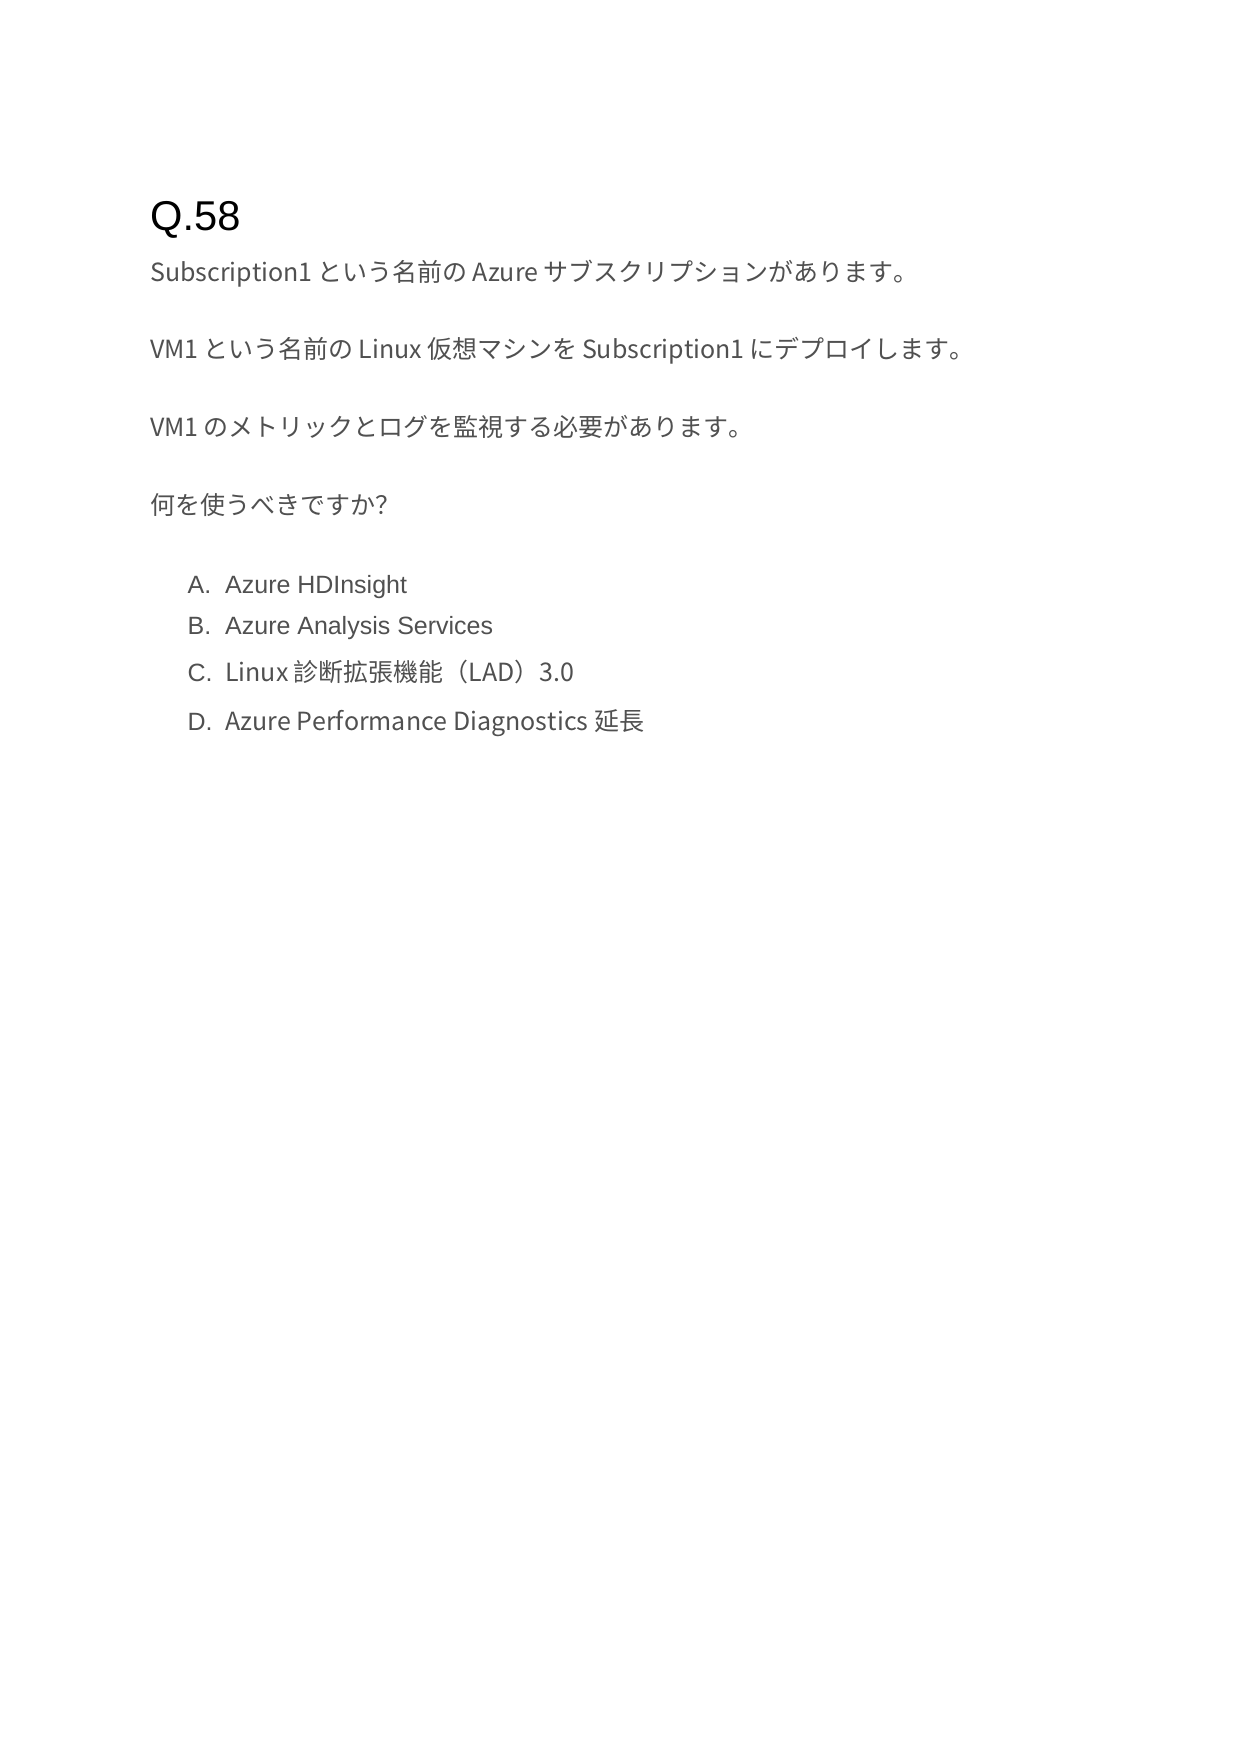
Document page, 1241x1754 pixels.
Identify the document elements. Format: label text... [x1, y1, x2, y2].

text 何を使うべきですか？ [150, 486, 1090, 522]
list Linux診断拡張機能（LAD）3.0 [187, 646, 1090, 695]
list Azure Performance Diagnostics 延長 [187, 695, 1090, 744]
list Azure HDInsight [187, 564, 1090, 605]
text VM1のメトリックとログを監視する必要があります。 [150, 408, 1090, 444]
text VM1という名前のLinux仮想マシンをSubscription1にデプロイします。 [150, 330, 1090, 366]
subtitle Q.58 [150, 192, 1090, 239]
list Azure Analysis Services [187, 605, 1090, 646]
text Subscription1という名前のAzureサブスクリプションがあります。 [150, 252, 1090, 288]
